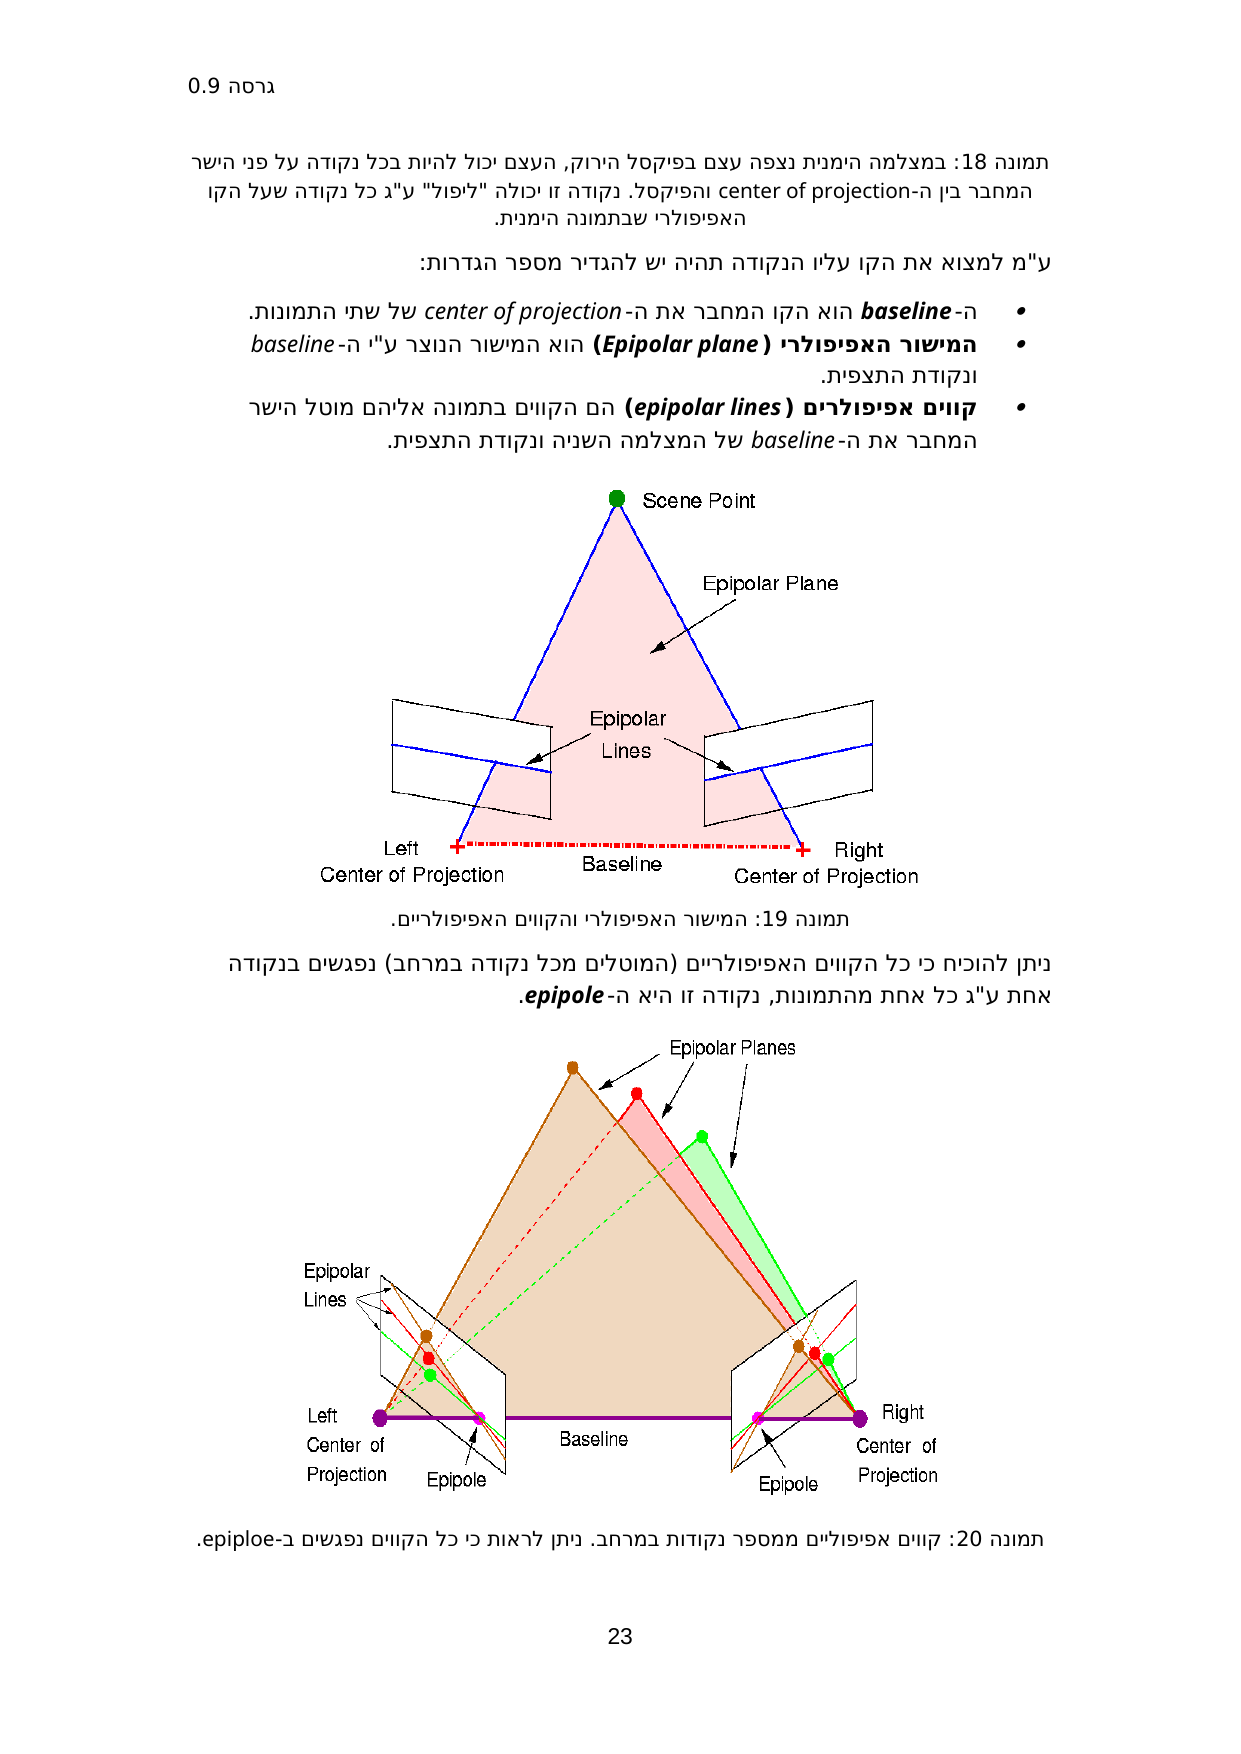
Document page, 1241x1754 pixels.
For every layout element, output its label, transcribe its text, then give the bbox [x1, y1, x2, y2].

text ע"מ למצוא את הקו עליו הנקודה תהיה יש להגדיר מספר הגדרות: [187, 249, 1053, 276]
text ניתן להוכיח כי כל הקווים האפיפולריים (המוטלים מכל נקודה במרחב) נפגשים בנקודה אחת ע"ג כל אחת מהתמונות, נקודה זו היא ה-epipole. [187, 950, 1053, 1010]
text תמונה 18: במצלמה הימנית נצפה עצם בפיקסל הירוק, העצם יכול להיות בכל נקודה על פני הישר המחבר בין ה-center of projection והפיקסל. נקודה זו יכולה "ליפול" ע"ג כל נקודה שעל הקו האפיפולרי שבתמונה הימנית. [187, 150, 1053, 231]
list המישור האפיפולרי (Epipolar plane) הוא המישור הנוצר ע"י ה-baseline ונקודת התצפית. [187, 328, 1015, 388]
picture [309, 474, 931, 889]
text תמונה 19: המישור האפיפולרי והקווים האפיפולריים. [187, 907, 1053, 931]
list קווים אפיפולרים (epipolar lines) הם הקווים בתמונה אליהם מוטל הישר המחבר את ה-baseline של המצלמה השניה ונקודת התצפית. [187, 391, 1015, 455]
text תמונה 20: קווים אפיפוליים ממספר נקודות במרחב. ניתן לראות כי כל הקווים נפגשים ב-epiploe. [187, 1524, 1053, 1553]
picture [295, 1029, 945, 1506]
list ה-baseline הוא הקו המחבר את ה-center of projection של שתי התמונות. [187, 295, 1015, 326]
